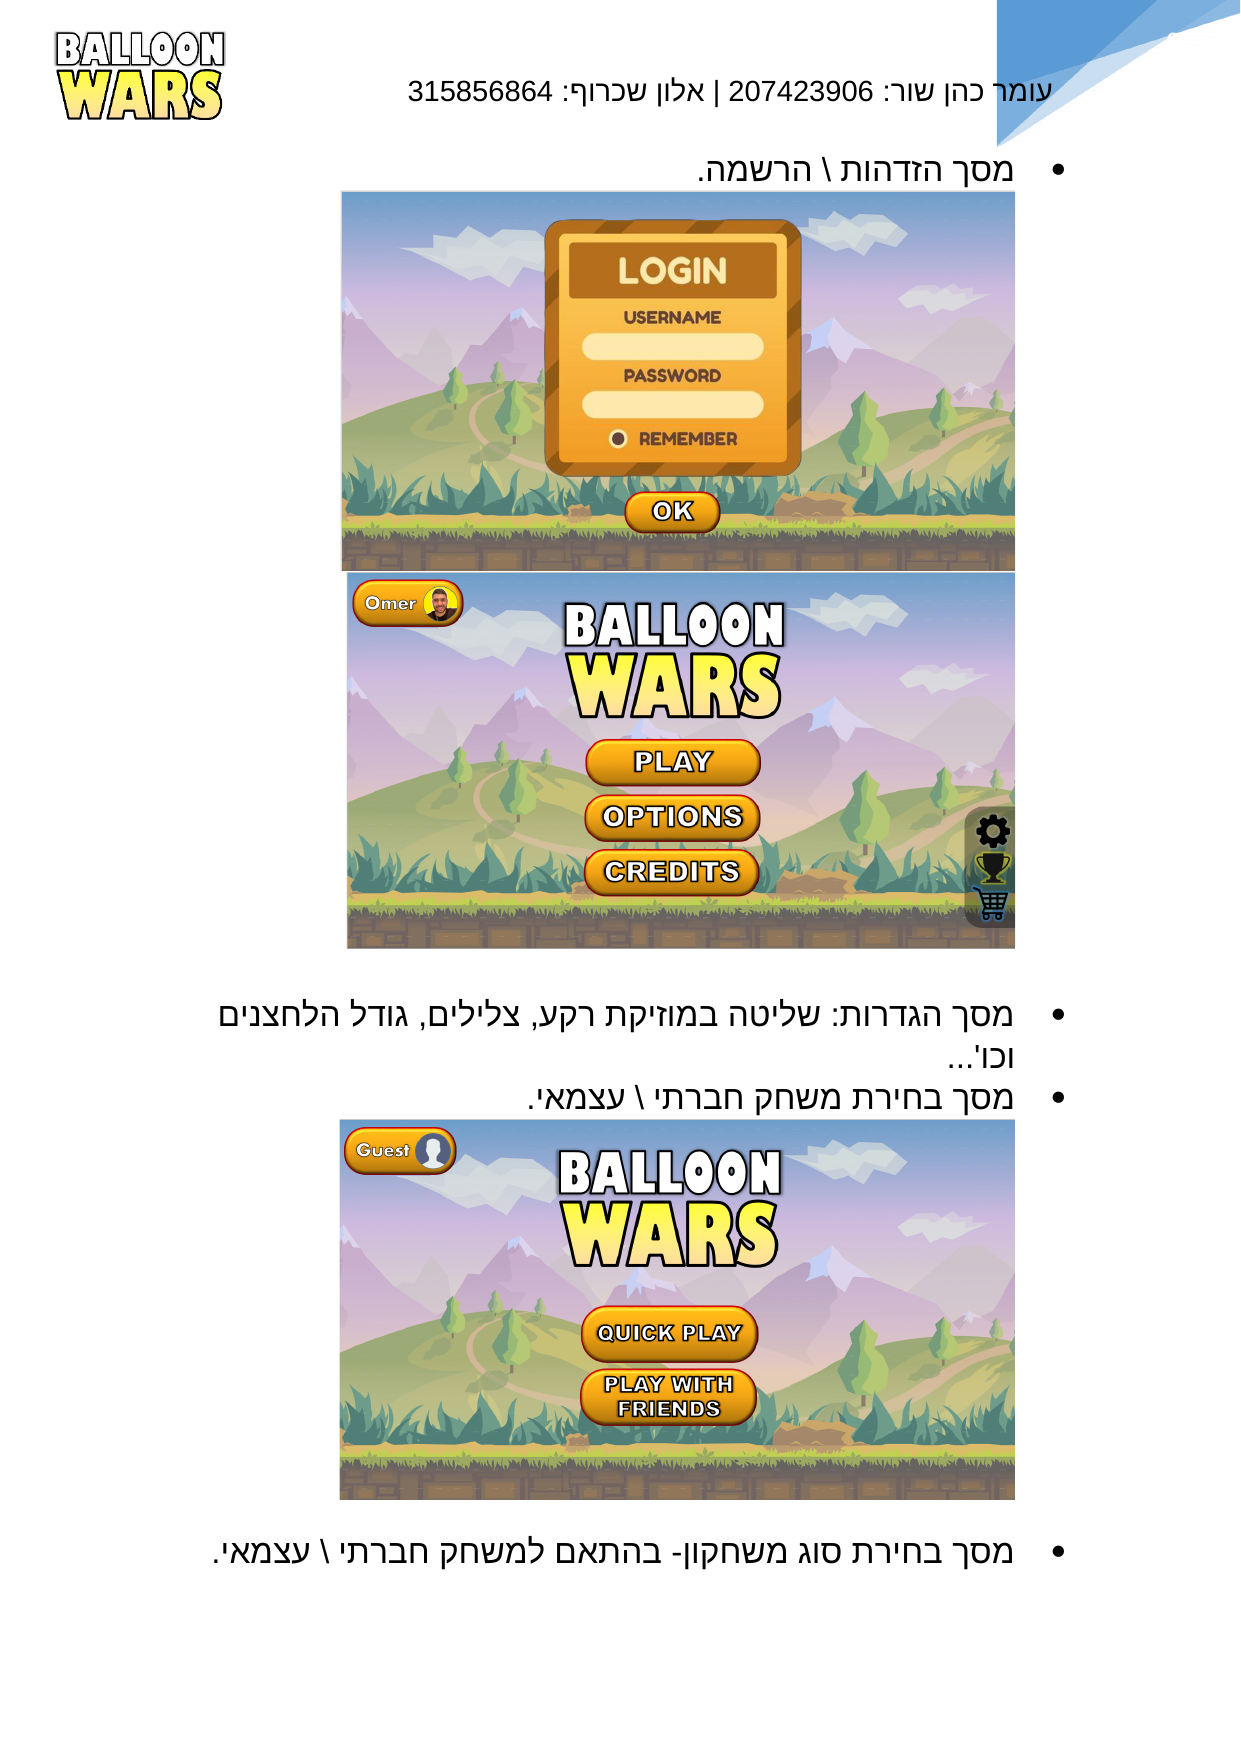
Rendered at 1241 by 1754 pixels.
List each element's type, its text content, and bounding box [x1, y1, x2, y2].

list מסך בחירת משחק חברתי \ עצמאי. [187, 1078, 1053, 1117]
list מסך הגדרות: שליטה במוזיקת רקע, צלילים, גודל הלחצנים וכו'... [187, 995, 1053, 1075]
picture [996, 0, 1241, 149]
list מסך בחירת סוג משחקון- בהתאם למשחק חברתי \ עצמאי. [187, 1532, 1053, 1570]
picture [340, 190, 1016, 571]
picture [52, 28, 227, 120]
picture [339, 1119, 1015, 1500]
picture [346, 572, 1015, 949]
